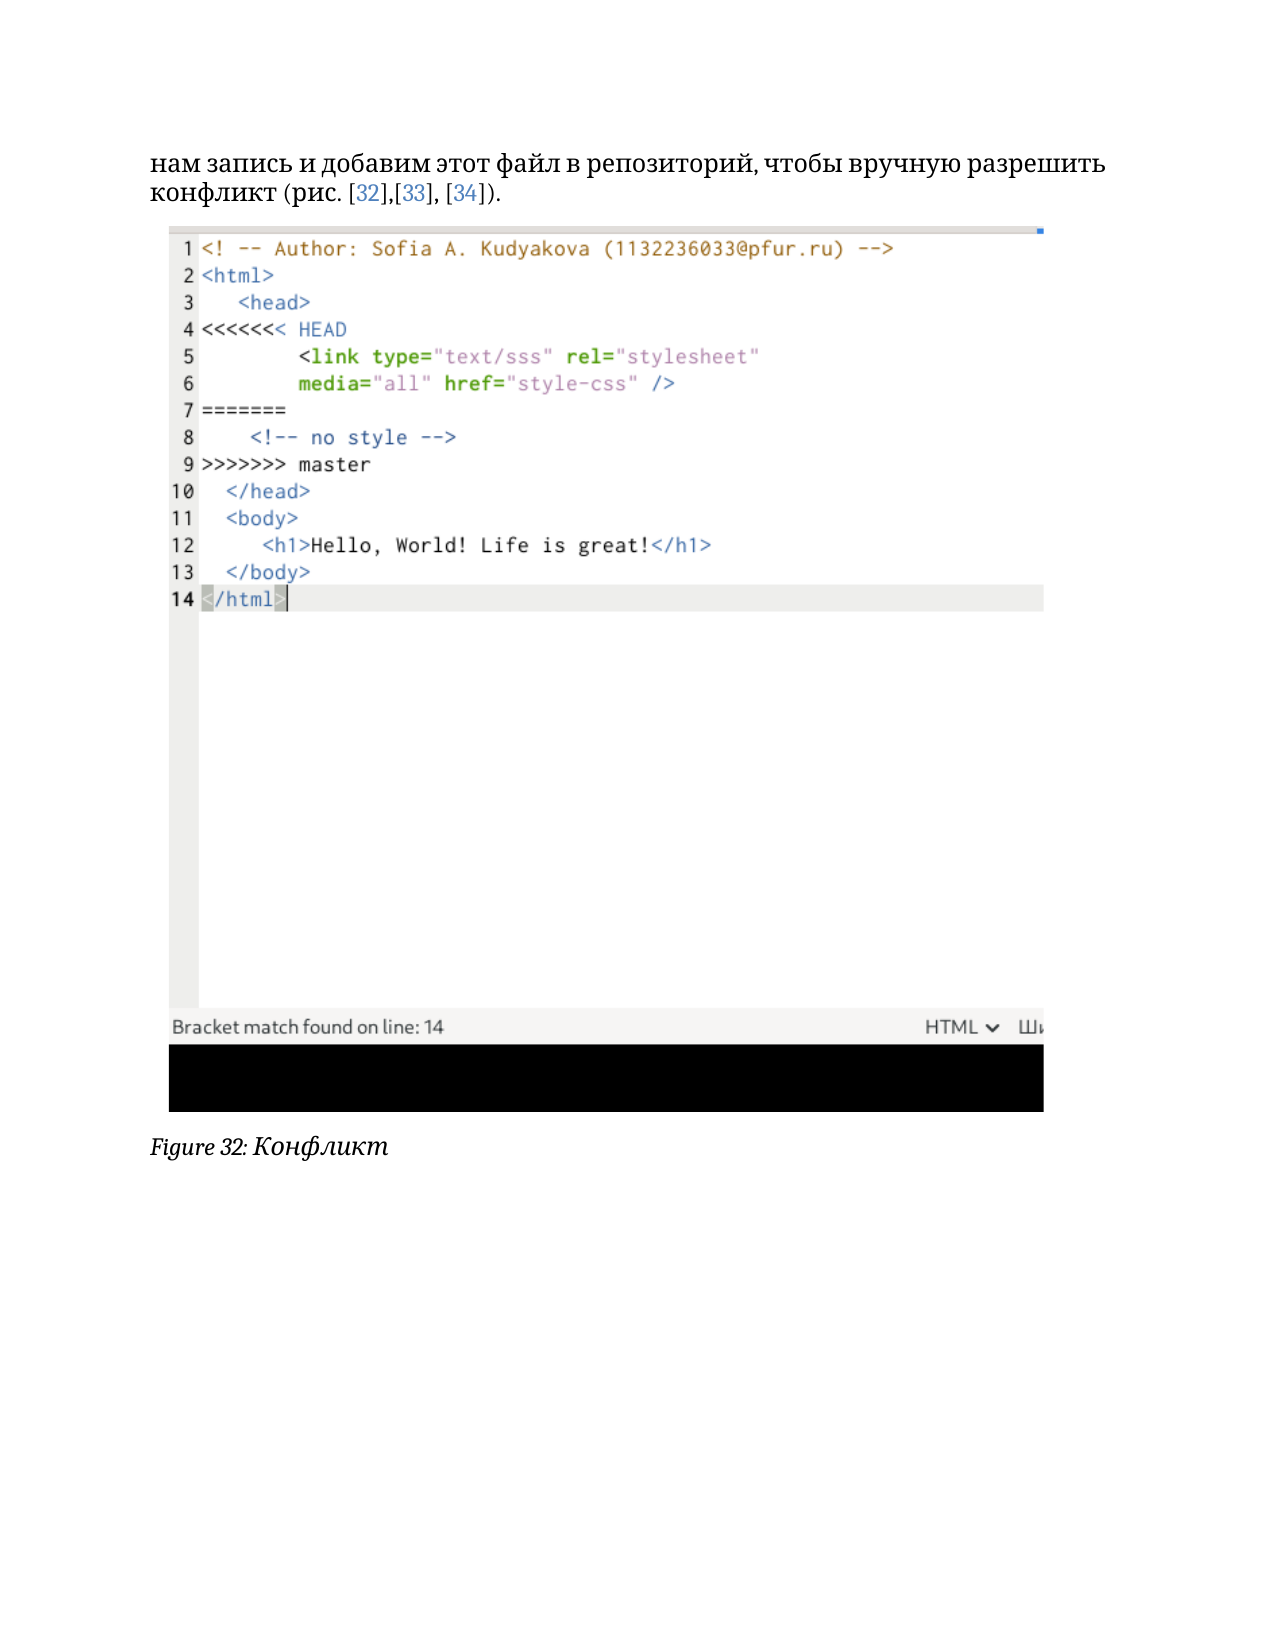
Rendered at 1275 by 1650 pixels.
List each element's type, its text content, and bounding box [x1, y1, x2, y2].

picture [168, 226, 1044, 1112]
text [150, 150, 1125, 207]
text Figure 32: Конфликт [150, 1133, 1125, 1162]
